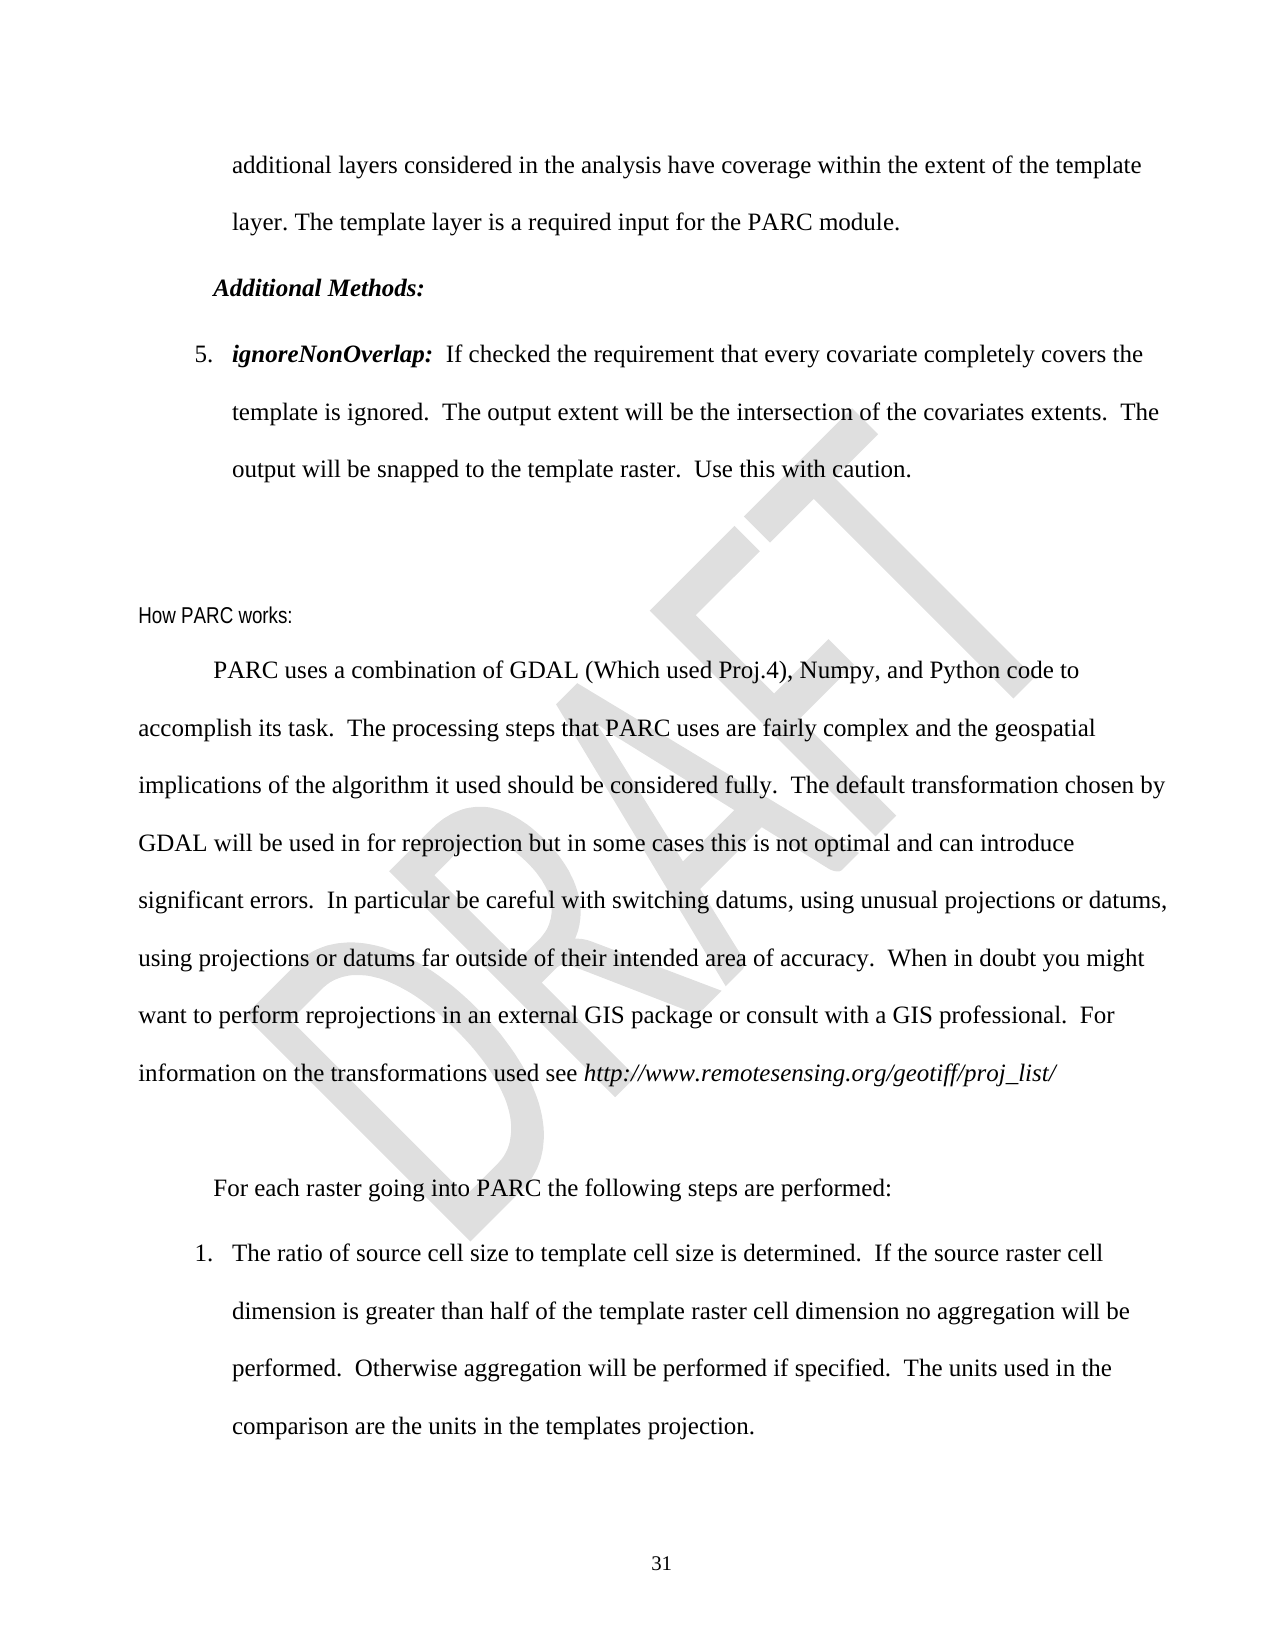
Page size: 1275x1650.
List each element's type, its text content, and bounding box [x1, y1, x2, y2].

list ignoreNonOverlap: If checked the requirement that every covariate completely covers the template is ignored. The output extent will be the intersection of the covariates extents. The output will be snapped to the template raster. Use this with caution. [194, 339, 1185, 483]
text Additional Methods: [138, 273, 1185, 302]
subtitle How PARC works: [138, 602, 1185, 629]
list The ratio of source cell size to template cell size is determined. If the source raster cell dimension is greater than half of the template raster cell dimension no aggregation will be performed. Otherwise aggregation will be performed if specified. The units used in the comparison are the units in the templates projection. [194, 1238, 1185, 1440]
text PARC uses a combination of GDAL (Which used Proj.4), Numpy, and Python code to accomplish its task. The processing steps that PARC uses are fairly complex and the geospatial implications of the algorithm it used should be considered fully. The default transformation chosen by GDAL will be used in for reprojection but in some cases this is not optimal and can introduce significant errors. In particular be careful with switching datums, using unusual projections or datums, using projections or datums far outside of their intended area of accuracy. When in doubt you might want to perform reprojections in an external GIS package or consult with a GIS professional. For information on the transformations used see http://www.remotesensing.org/geotiff/proj_list/ [138, 655, 1185, 1086]
text For each raster going into PARC the following steps are performed: [138, 1173, 1185, 1201]
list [194, 150, 1185, 236]
